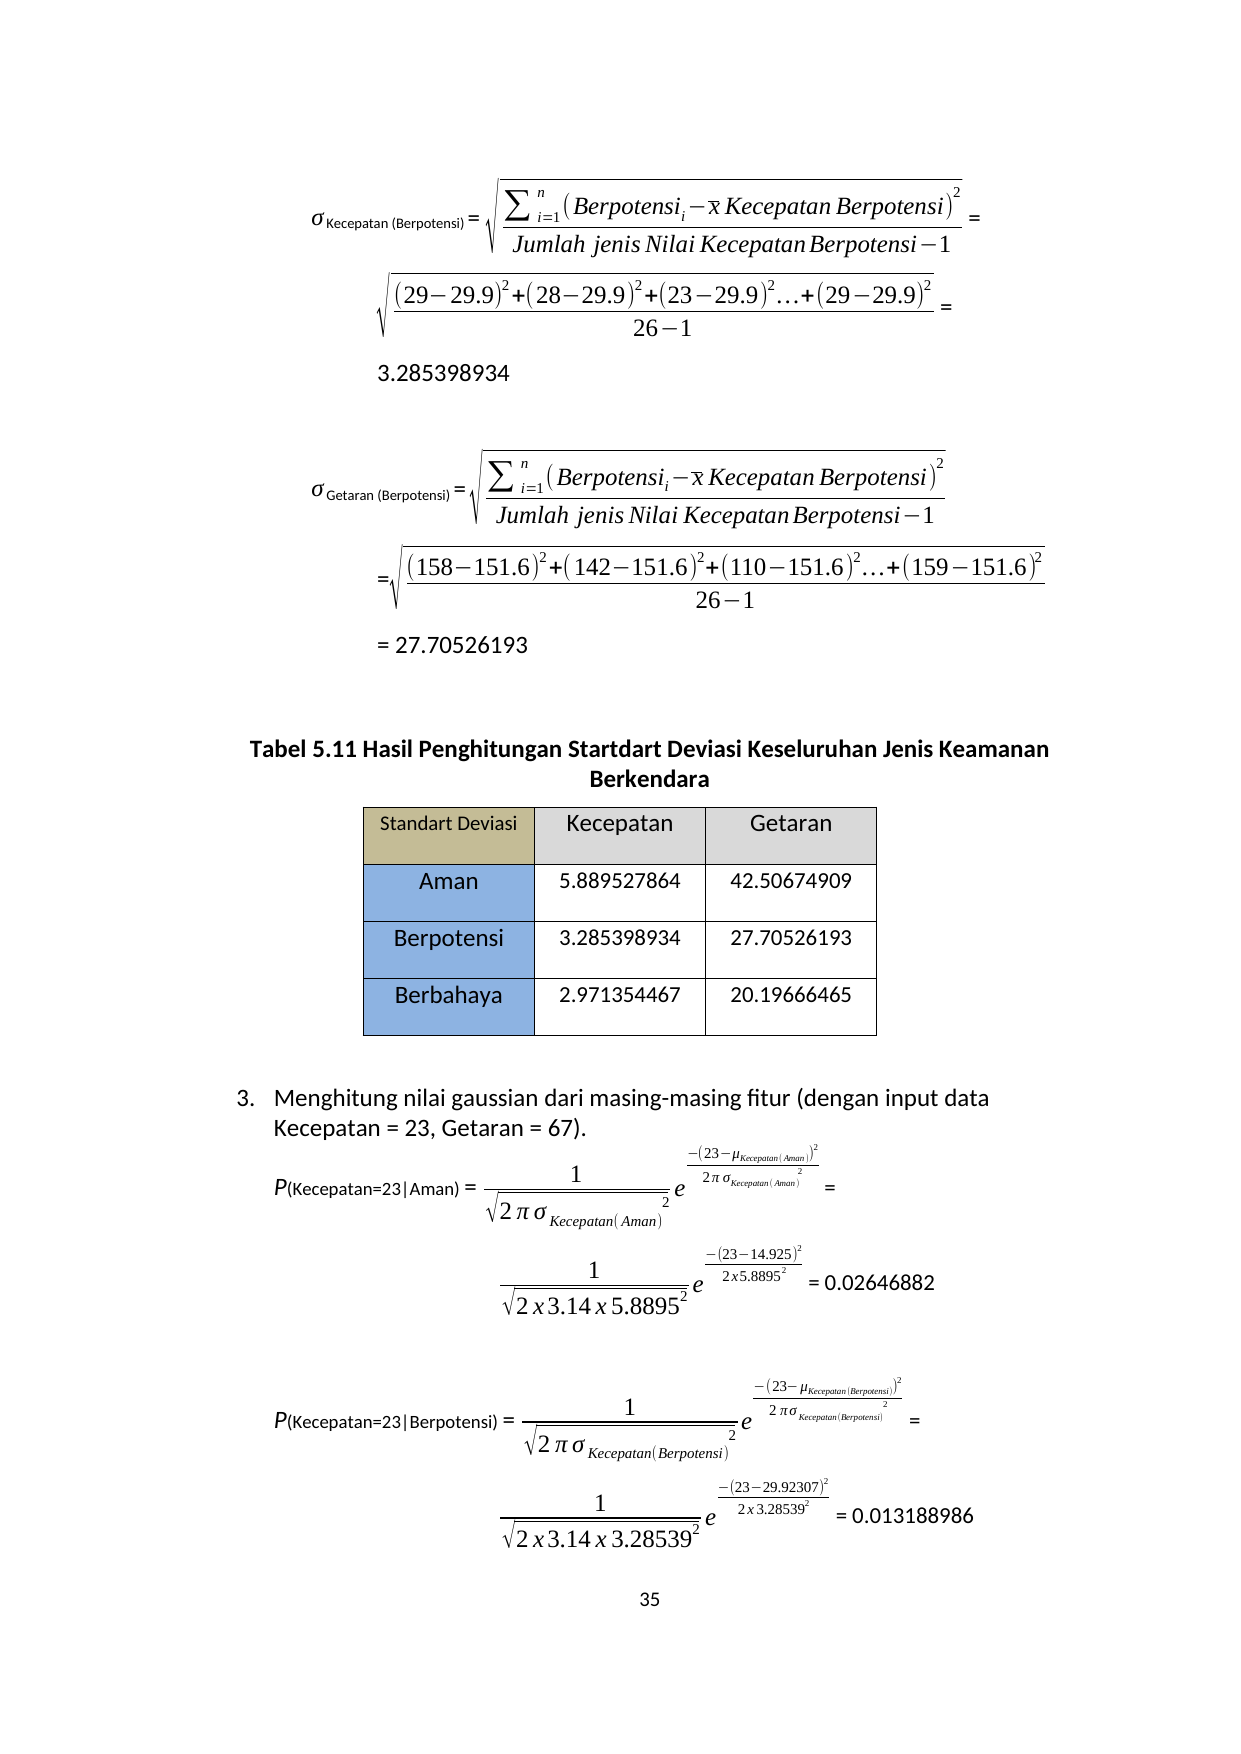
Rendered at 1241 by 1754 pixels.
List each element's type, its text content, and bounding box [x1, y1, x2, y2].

list Menghitung nilai gaussian dari masing-masing fitur (dengan input data Kecepatan = 23, Getaran = 67). [236, 1082, 1063, 1143]
table_cell 20.19666465 [706, 979, 876, 1035]
table_header Getaran [706, 808, 876, 864]
table_header Standart Deviasi [364, 808, 534, 864]
list Kecepatan (Berpotensi) = = = 3.285398934 [311, 177, 1063, 387]
table_cell 2.971354467 [535, 979, 705, 1035]
table_cell 5.889527864 [535, 865, 705, 921]
table_cell 27.70526193 [706, 922, 876, 978]
table_cell Berbahaya [364, 979, 534, 1035]
table_cell 3.285398934 [535, 922, 705, 978]
table_header Kecepatan [535, 808, 705, 864]
table_cell Berpotensi [364, 922, 534, 978]
list P(Kecepatan=23|Berpotensi) = = = 0.013188986 [274, 1376, 1063, 1553]
table_cell 42.50674909 [706, 865, 876, 921]
list Getaran (Berpotensi) = = = 27.70526193 [311, 448, 1063, 659]
list P(Kecepatan=23|Aman) = = = 0.02646882 [274, 1143, 1063, 1320]
table_cell Aman [364, 865, 534, 921]
